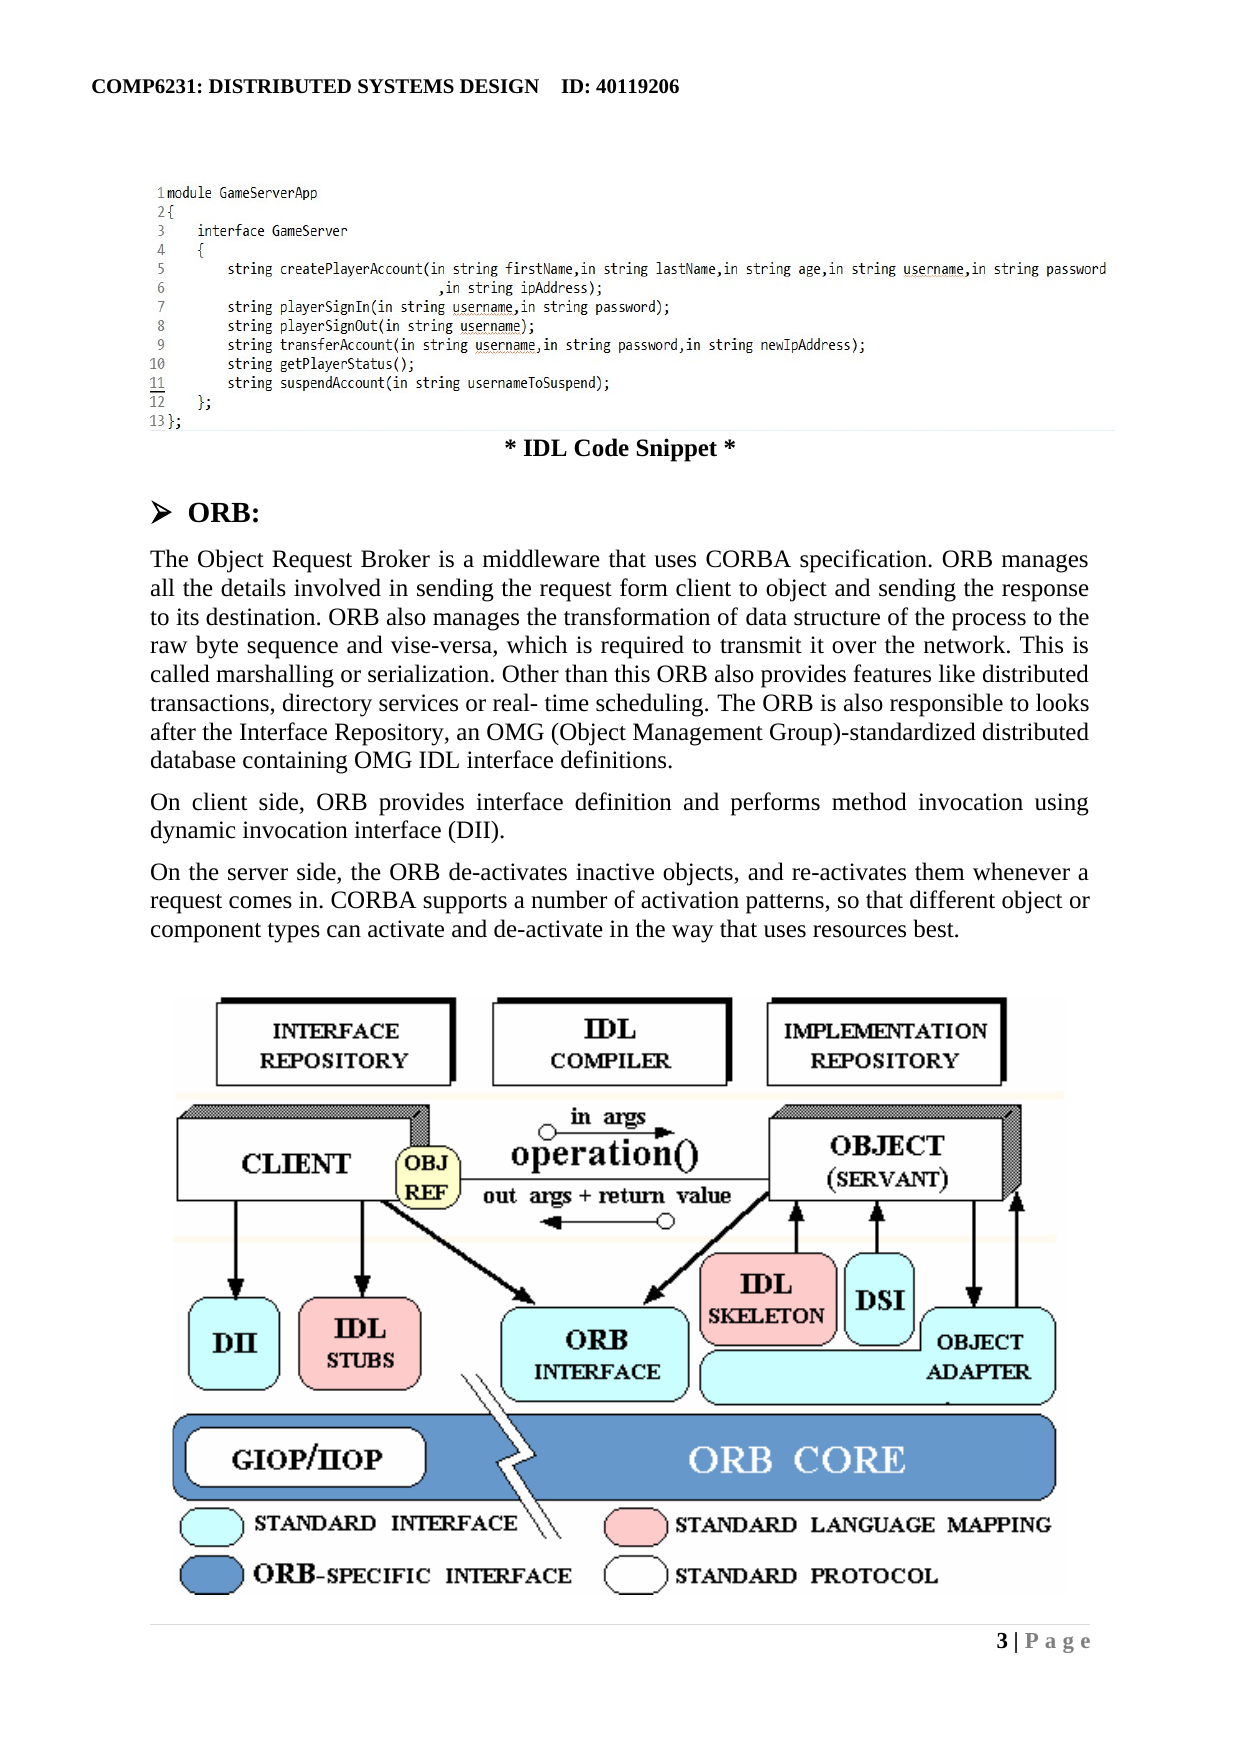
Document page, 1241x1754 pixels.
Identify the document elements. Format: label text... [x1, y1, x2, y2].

text * IDL Code Snippet * [150, 433, 1090, 462]
picture [150, 181, 1115, 431]
list ORB: [150, 495, 1090, 529]
picture [172, 996, 1068, 1595]
text On client side, ORB provides interface definition and performs method invocation using dynamic invocation interface (DII). [150, 787, 1090, 844]
text The Object Request Broker is a middleware that uses CORBA specification. ORB manages all the details involved in sending the request form client to object and sending the response to its destination. ORB also manages the transformation of data structure of the process to the raw byte sequence and vise-versa, which is required to transmit it over the network. This is called marshalling or serialization. Other than this ORB also provides features like distributed transactions, directory services or real- time scheduling. The ORB is also responsible to looks after the Interface Repository, an OMG (Object Management Group)-standardized distributed database containing OMG IDL interface definitions. [150, 544, 1090, 774]
text On the server side, the ORB de-activates inactive objects, and re-activates them whenever a request comes in. CORBA supports a number of activation patterns, so that different object or component types can activate and de-activate in the way that uses resources best. [150, 857, 1090, 943]
